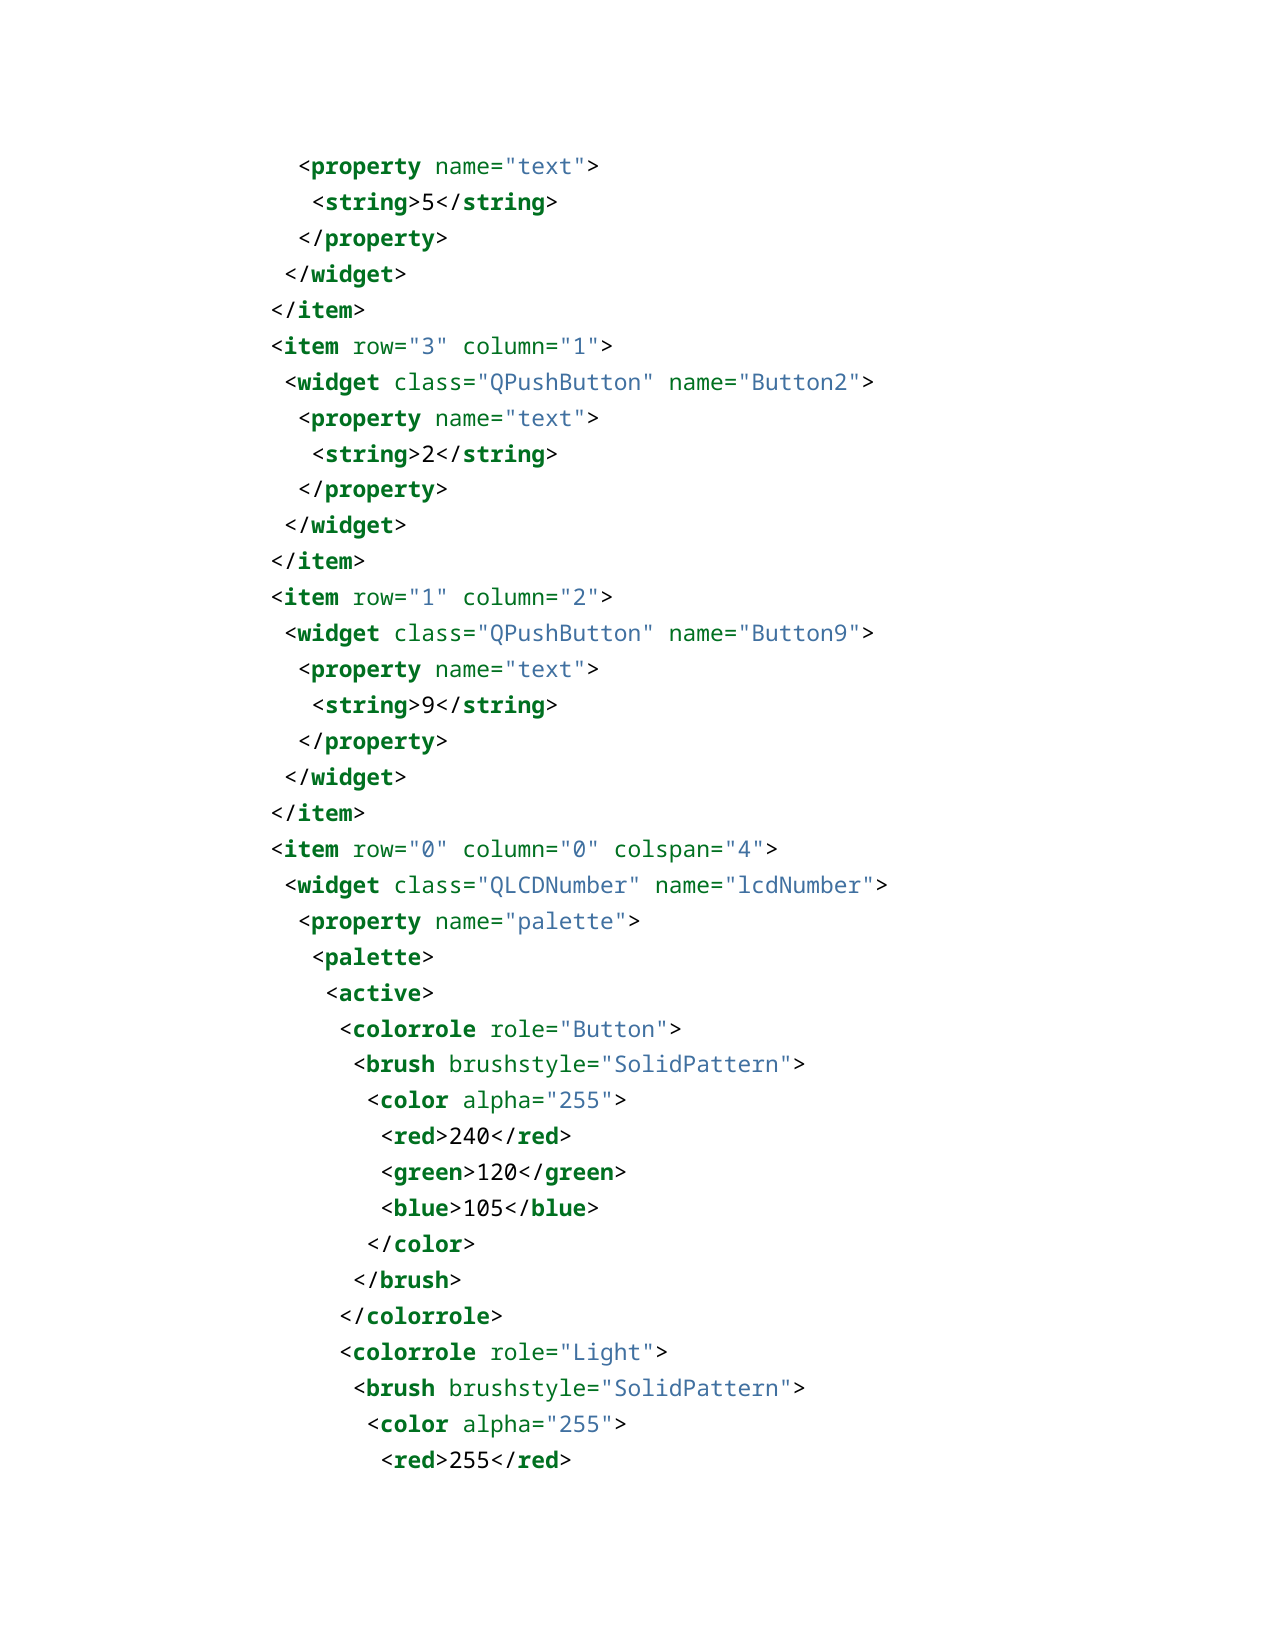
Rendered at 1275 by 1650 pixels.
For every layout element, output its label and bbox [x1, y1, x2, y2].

text [187, 150, 1087, 1475]
